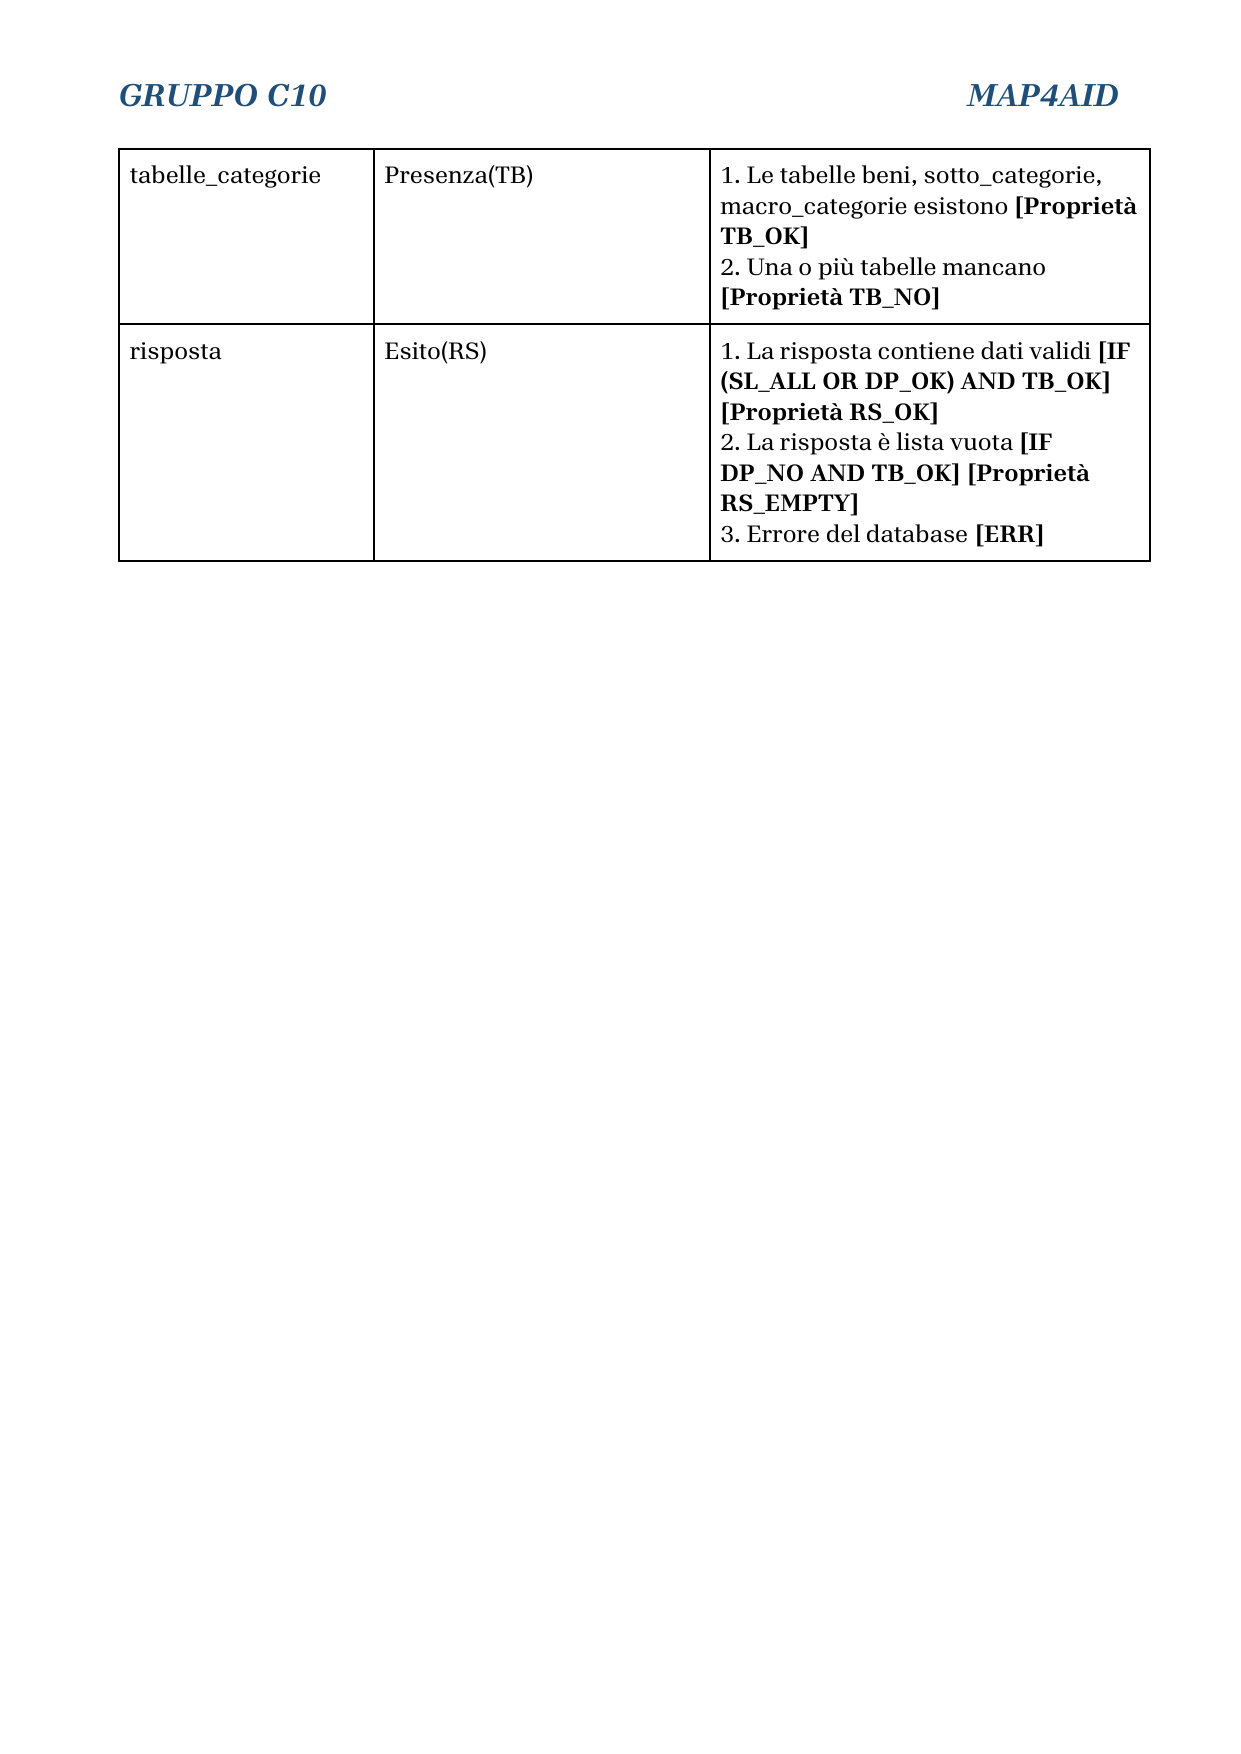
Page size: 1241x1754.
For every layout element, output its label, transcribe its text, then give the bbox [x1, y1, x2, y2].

table_cell risposta [120, 325, 373, 560]
table_cell 1. La risposta contiene dati validi [IF (SL_ALL OR DP_OK) AND TB_OK] [Proprietà RS_OK] 2. La risposta è lista vuota [IF DP_NO AND TB_OK] [Proprietà RS_EMPTY] 3. Errore del database [ERR] [711, 325, 1149, 560]
table_cell 1. Le tabelle beni, sotto_categorie, macro_categorie esistono [Proprietà TB_OK] 2. Una o più tabelle mancano [Proprietà TB_NO] [711, 150, 1149, 323]
table_cell Esito(RS) [375, 325, 709, 560]
table_cell Presenza(TB) [375, 150, 709, 323]
table_cell tabelle_categorie [120, 150, 373, 323]
